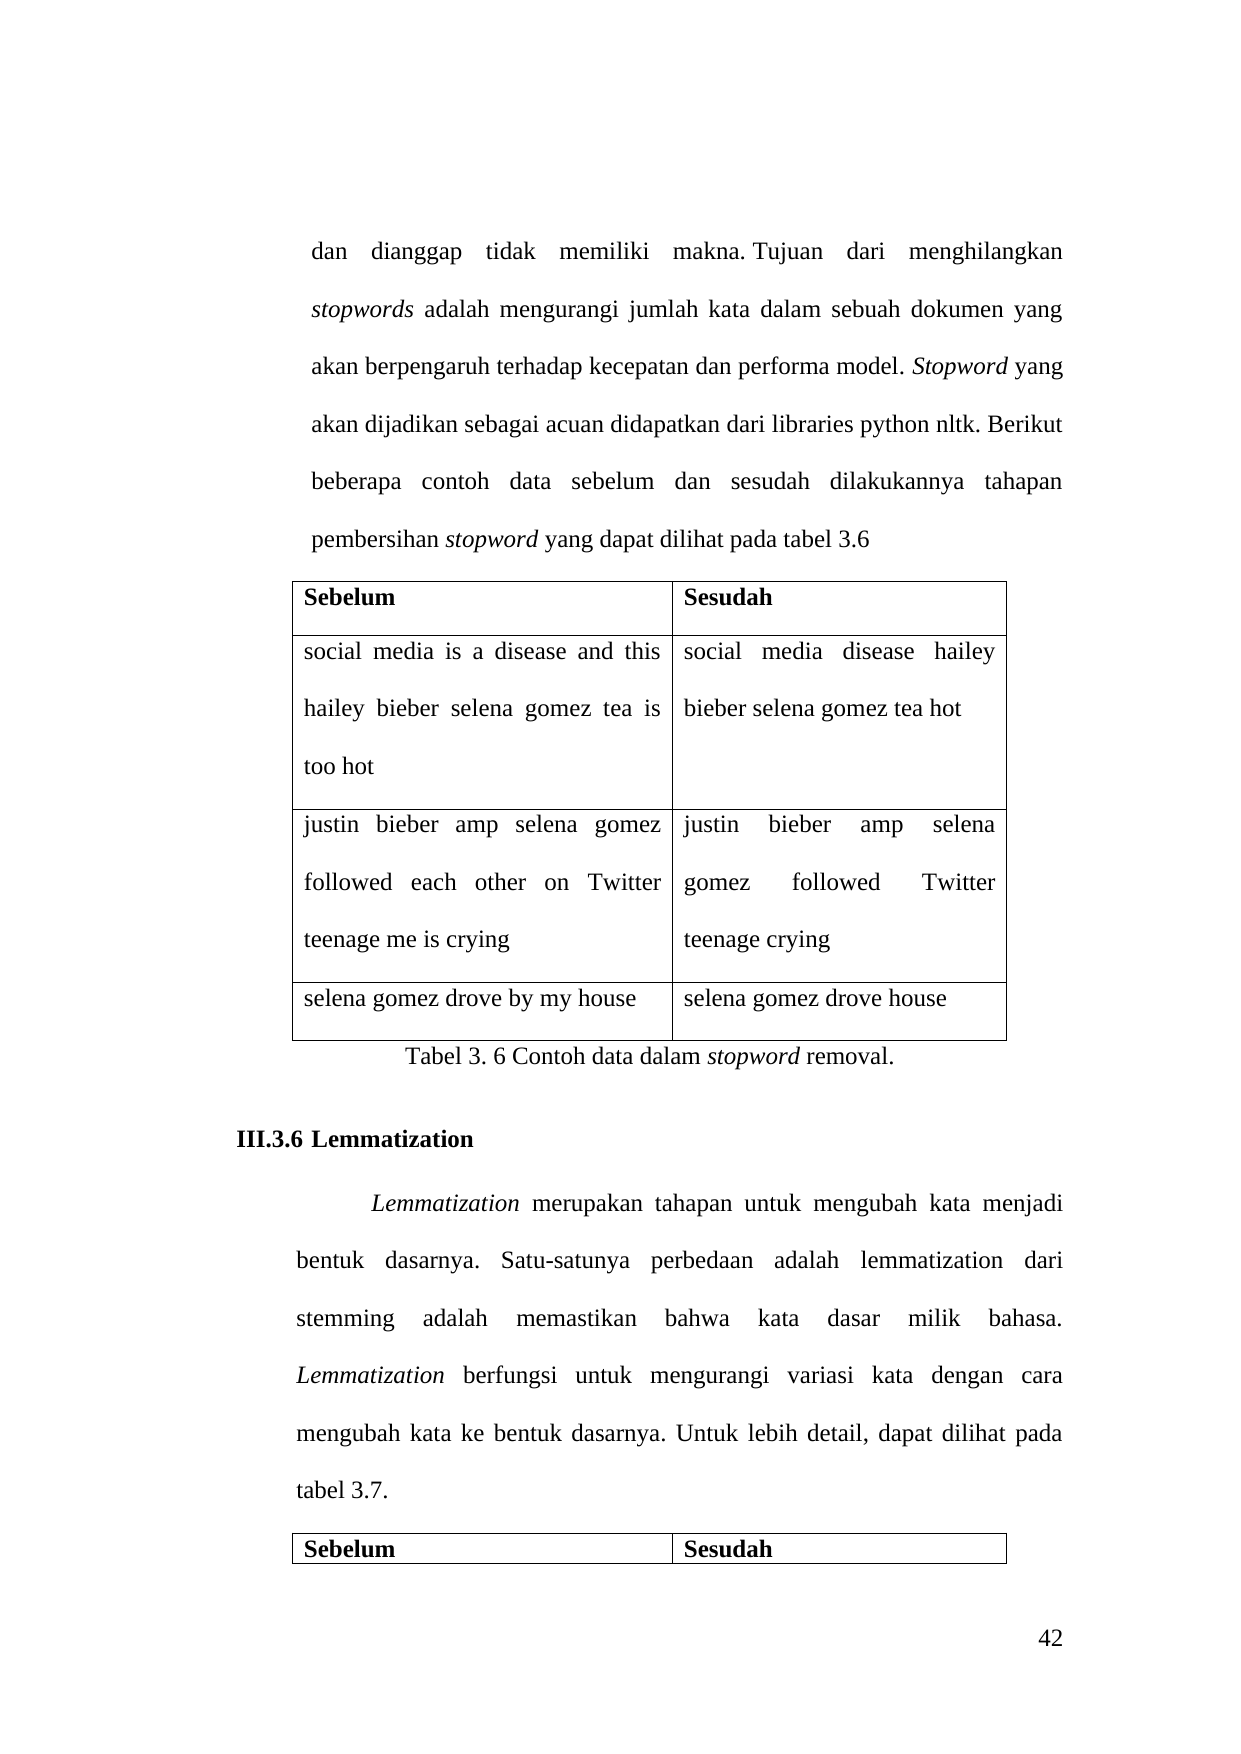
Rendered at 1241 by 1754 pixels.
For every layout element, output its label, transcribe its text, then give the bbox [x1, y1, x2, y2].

table_cell selena gomez drove by my house [293, 983, 672, 1040]
subtitle Lemmatization [236, 1124, 1063, 1153]
table_header Sesudah [673, 1534, 1006, 1562]
table_cell social media is a disease and this hailey bieber selena gomez tea is too hot [293, 636, 672, 808]
table_header Sebelum [293, 582, 672, 635]
table_cell justin bieber amp selena gomez followed Twitter teenage crying [673, 810, 1006, 982]
table_header Sebelum [293, 1534, 672, 1562]
table_header Sesudah [673, 582, 1006, 635]
text Tabel 3. 6 Contoh data dalam stopword removal. [236, 1041, 1063, 1070]
table_cell social media disease hailey bieber selena gomez tea hot [673, 636, 1006, 808]
table_cell selena gomez drove house [673, 983, 1006, 1040]
text Lemmatization merupakan tahapan untuk mengubah kata menjadi bentuk dasarnya. Satu-satunya perbedaan adalah lemmatization dari stemming adalah memastikan bahwa kata dasar milik bahasa. Lemmatization berfungsi untuk mengurangi variasi kata dengan cara mengubah kata ke bentuk dasarnya. Untuk lebih detail, dapat dilihat pada tabel 3.7. [296, 1188, 1063, 1504]
table_cell justin bieber amp selena gomez followed each other on Twitter teenage me is crying [293, 810, 672, 982]
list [311, 236, 1063, 552]
